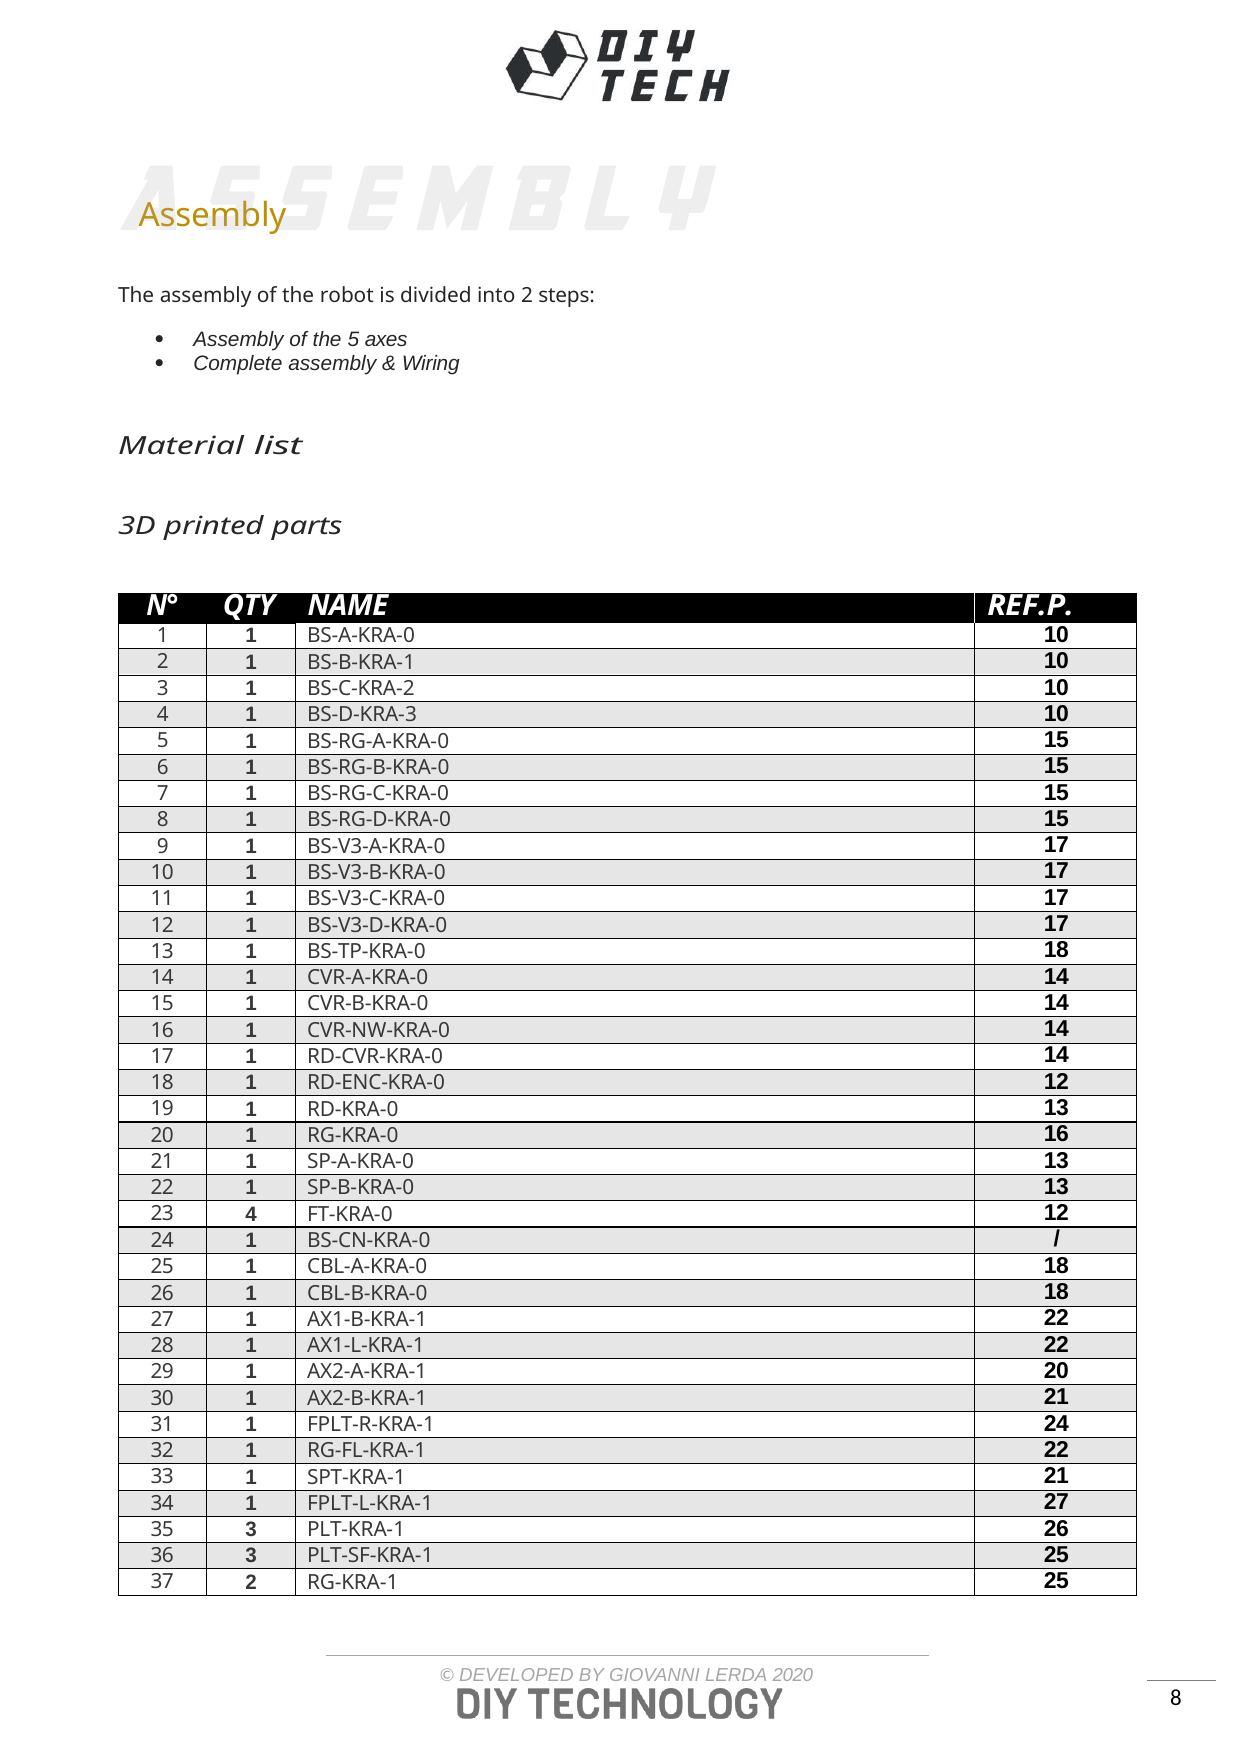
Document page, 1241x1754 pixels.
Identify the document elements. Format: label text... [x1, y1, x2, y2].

table_cell 30 [119, 1385, 206, 1411]
table_cell 2 [119, 649, 206, 674]
table_cell BS-V3-D-KRA-0 [296, 912, 974, 938]
table_cell 7 [119, 781, 206, 806]
table_cell 1 [207, 1254, 295, 1279]
table_cell AX2-B-KRA-1 [296, 1385, 974, 1411]
table_cell 23 [119, 1201, 206, 1226]
table_cell 24 [975, 1412, 1136, 1437]
table_cell RD-ENC-KRA-0 [296, 1070, 974, 1095]
table_cell 26 [119, 1280, 206, 1306]
table_cell 1 [207, 1438, 295, 1463]
table_cell 18 [975, 1280, 1136, 1306]
table_cell 1 [207, 991, 295, 1016]
table_cell 28 [119, 1333, 206, 1358]
table_cell 9 [119, 833, 206, 859]
table_cell 1 [207, 807, 295, 832]
table_cell 22 [119, 1175, 206, 1200]
table_cell CVR-A-KRA-0 [296, 965, 974, 990]
table_cell 21 [975, 1385, 1136, 1411]
table_cell 17 [975, 912, 1136, 938]
table_cell 33 [119, 1464, 206, 1489]
table_cell 24 [119, 1228, 206, 1253]
table_cell 1 [207, 860, 295, 885]
table_cell 32 [119, 1438, 206, 1463]
table_cell 12 [975, 1201, 1136, 1226]
table_cell 27 [119, 1307, 206, 1332]
table_cell 15 [975, 807, 1136, 832]
table_cell 1 [207, 1464, 295, 1489]
picture [502, 29, 731, 102]
table_cell 4 [119, 702, 206, 727]
table_cell 8 [119, 807, 206, 832]
table_cell 36 [119, 1543, 206, 1568]
table_cell SP-B-KRA-0 [296, 1175, 974, 1200]
table_cell 2 [207, 1569, 295, 1594]
table_cell 14 [119, 965, 206, 990]
table_cell 11 [119, 886, 206, 911]
table_cell 17 [975, 860, 1136, 885]
list Assembly of the 5 axes [156, 326, 1207, 351]
table_cell 22 [975, 1438, 1136, 1463]
table_cell BS-V3-C-KRA-0 [296, 886, 974, 911]
table_cell PLT-KRA-1 [296, 1517, 974, 1542]
table_cell 15 [975, 728, 1136, 753]
table_cell 34 [119, 1491, 206, 1516]
text The assembly of the robot is divided into 2 steps: [118, 281, 1207, 309]
table_cell AX1-L-KRA-1 [296, 1333, 974, 1358]
table_cell 1 [207, 1333, 295, 1358]
list Complete assembly & Wiring [156, 351, 1207, 375]
table_cell BS-A-KRA-0 [296, 623, 974, 648]
table_cell 27 [975, 1491, 1136, 1516]
table_cell 18 [975, 1254, 1136, 1279]
table_cell 4 [207, 1201, 295, 1226]
table_cell 21 [975, 1464, 1136, 1489]
table_cell 3 [119, 676, 206, 701]
table_cell 1 [207, 1096, 295, 1121]
table_cell FPLT-L-KRA-1 [296, 1491, 974, 1516]
table_cell 1 [207, 1070, 295, 1095]
picture [457, 1688, 783, 1719]
table_cell 14 [975, 1044, 1136, 1069]
table_cell 13 [119, 939, 206, 964]
table_cell BS-D-KRA-3 [296, 702, 974, 727]
table_header QTY [207, 593, 295, 623]
table_cell 1 [207, 1491, 295, 1516]
table_cell 25 [975, 1543, 1136, 1568]
table_cell 1 [207, 702, 295, 727]
table_cell 1 [207, 781, 295, 806]
table_cell 13 [975, 1149, 1136, 1174]
table_cell RD-KRA-0 [296, 1096, 974, 1121]
table_cell 10 [975, 676, 1136, 701]
table_cell 1 [119, 624, 206, 648]
table_cell CBL-A-KRA-0 [296, 1254, 974, 1279]
table_cell 6 [119, 755, 206, 780]
table_cell 26 [975, 1517, 1136, 1542]
table_cell 25 [119, 1254, 206, 1279]
table_cell 15 [975, 781, 1136, 806]
table_cell BS-TP-KRA-0 [296, 939, 974, 964]
table_cell 19 [119, 1096, 206, 1121]
table_cell FPLT-R-KRA-1 [296, 1412, 974, 1437]
table_cell CVR-NW-KRA-0 [296, 1017, 974, 1043]
table_cell 3 [207, 1543, 295, 1568]
table_cell 17 [975, 886, 1136, 911]
table_cell 1 [207, 1307, 295, 1332]
table_cell 12 [119, 912, 206, 938]
table_cell 10 [975, 623, 1136, 648]
table_cell 25 [975, 1569, 1136, 1594]
table_cell PLT-SF-KRA-1 [296, 1543, 974, 1568]
table_cell 10 [975, 649, 1136, 674]
table_cell BS-CN-KRA-0 [296, 1228, 974, 1253]
table_cell 1 [207, 728, 295, 753]
table_cell 17 [119, 1044, 206, 1069]
table_cell 1 [207, 912, 295, 938]
table_cell BS-V3-A-KRA-0 [296, 833, 974, 859]
table_cell 5 [119, 728, 206, 753]
table_cell 35 [119, 1517, 206, 1542]
table_cell 1 [207, 939, 295, 964]
table_cell 14 [975, 991, 1136, 1016]
table_cell BS-RG-D-KRA-0 [296, 807, 974, 832]
table_cell 1 [207, 1044, 295, 1069]
table_cell 1 [207, 886, 295, 911]
subtitle 3D printed parts [118, 507, 1207, 541]
table_cell 1 [207, 1280, 295, 1306]
table_cell BS-C-KRA-2 [296, 676, 974, 701]
table_cell RG-FL-KRA-1 [296, 1438, 974, 1463]
table_cell 1 [207, 1228, 295, 1253]
table_cell AX2-A-KRA-1 [296, 1359, 974, 1384]
table_cell 29 [119, 1359, 206, 1384]
table_cell / [975, 1228, 1136, 1253]
table_cell 1 [207, 965, 295, 990]
table_cell 1 [207, 1412, 295, 1437]
table_cell 21 [119, 1149, 206, 1174]
table_cell 20 [119, 1123, 206, 1148]
table_cell 17 [975, 833, 1136, 859]
table_cell 1 [207, 624, 295, 648]
table_cell BS-RG-B-KRA-0 [296, 755, 974, 780]
table_cell CBL-B-KRA-0 [296, 1280, 974, 1306]
table_cell BS-RG-A-KRA-0 [296, 728, 974, 753]
table_cell 10 [975, 702, 1136, 727]
table_cell 1 [207, 676, 295, 701]
table_cell 22 [975, 1333, 1136, 1358]
table_cell 1 [207, 1175, 295, 1200]
table_cell 1 [207, 649, 295, 674]
table_cell 13 [975, 1175, 1136, 1200]
table_cell RG-KRA-1 [296, 1569, 974, 1594]
table_cell 12 [975, 1070, 1136, 1095]
table_cell 22 [975, 1307, 1136, 1332]
table_cell 1 [207, 1359, 295, 1384]
table_cell 15 [119, 991, 206, 1016]
table_cell BS-RG-C-KRA-0 [296, 781, 974, 806]
table_cell RG-KRA-0 [296, 1123, 974, 1148]
table_cell 1 [207, 1385, 295, 1411]
table_cell 20 [975, 1359, 1136, 1384]
table_cell BS-B-KRA-1 [296, 649, 974, 674]
subtitle Material list [118, 427, 1207, 461]
table_cell 16 [119, 1017, 206, 1043]
table_cell BS-V3-B-KRA-0 [296, 860, 974, 885]
table_cell 1 [207, 755, 295, 780]
table_cell 1 [207, 1017, 295, 1043]
table_cell 13 [975, 1096, 1136, 1121]
table_cell 18 [119, 1070, 206, 1095]
table_cell SPT-KRA-1 [296, 1464, 974, 1489]
table_cell 14 [975, 1017, 1136, 1043]
table_cell 31 [119, 1412, 206, 1437]
table_cell 18 [975, 939, 1136, 964]
table_cell RD-CVR-KRA-0 [296, 1044, 974, 1069]
table_cell 10 [119, 860, 206, 885]
table_cell CVR-B-KRA-0 [296, 991, 974, 1016]
table_cell 1 [207, 1149, 295, 1174]
table_cell 16 [975, 1123, 1136, 1148]
table_header N° [119, 593, 206, 623]
table_cell 15 [975, 755, 1136, 780]
table_cell 3 [207, 1517, 295, 1542]
table_cell SP-A-KRA-0 [296, 1149, 974, 1174]
table_header REF.P. [975, 593, 1136, 623]
table_cell 1 [207, 1123, 295, 1148]
table_cell AX1-B-KRA-1 [296, 1307, 974, 1332]
table_cell FT-KRA-0 [296, 1201, 974, 1226]
table_header NAME [295, 593, 974, 623]
table_cell 14 [975, 965, 1136, 990]
table_cell 37 [119, 1569, 206, 1594]
table_cell 1 [207, 833, 295, 859]
